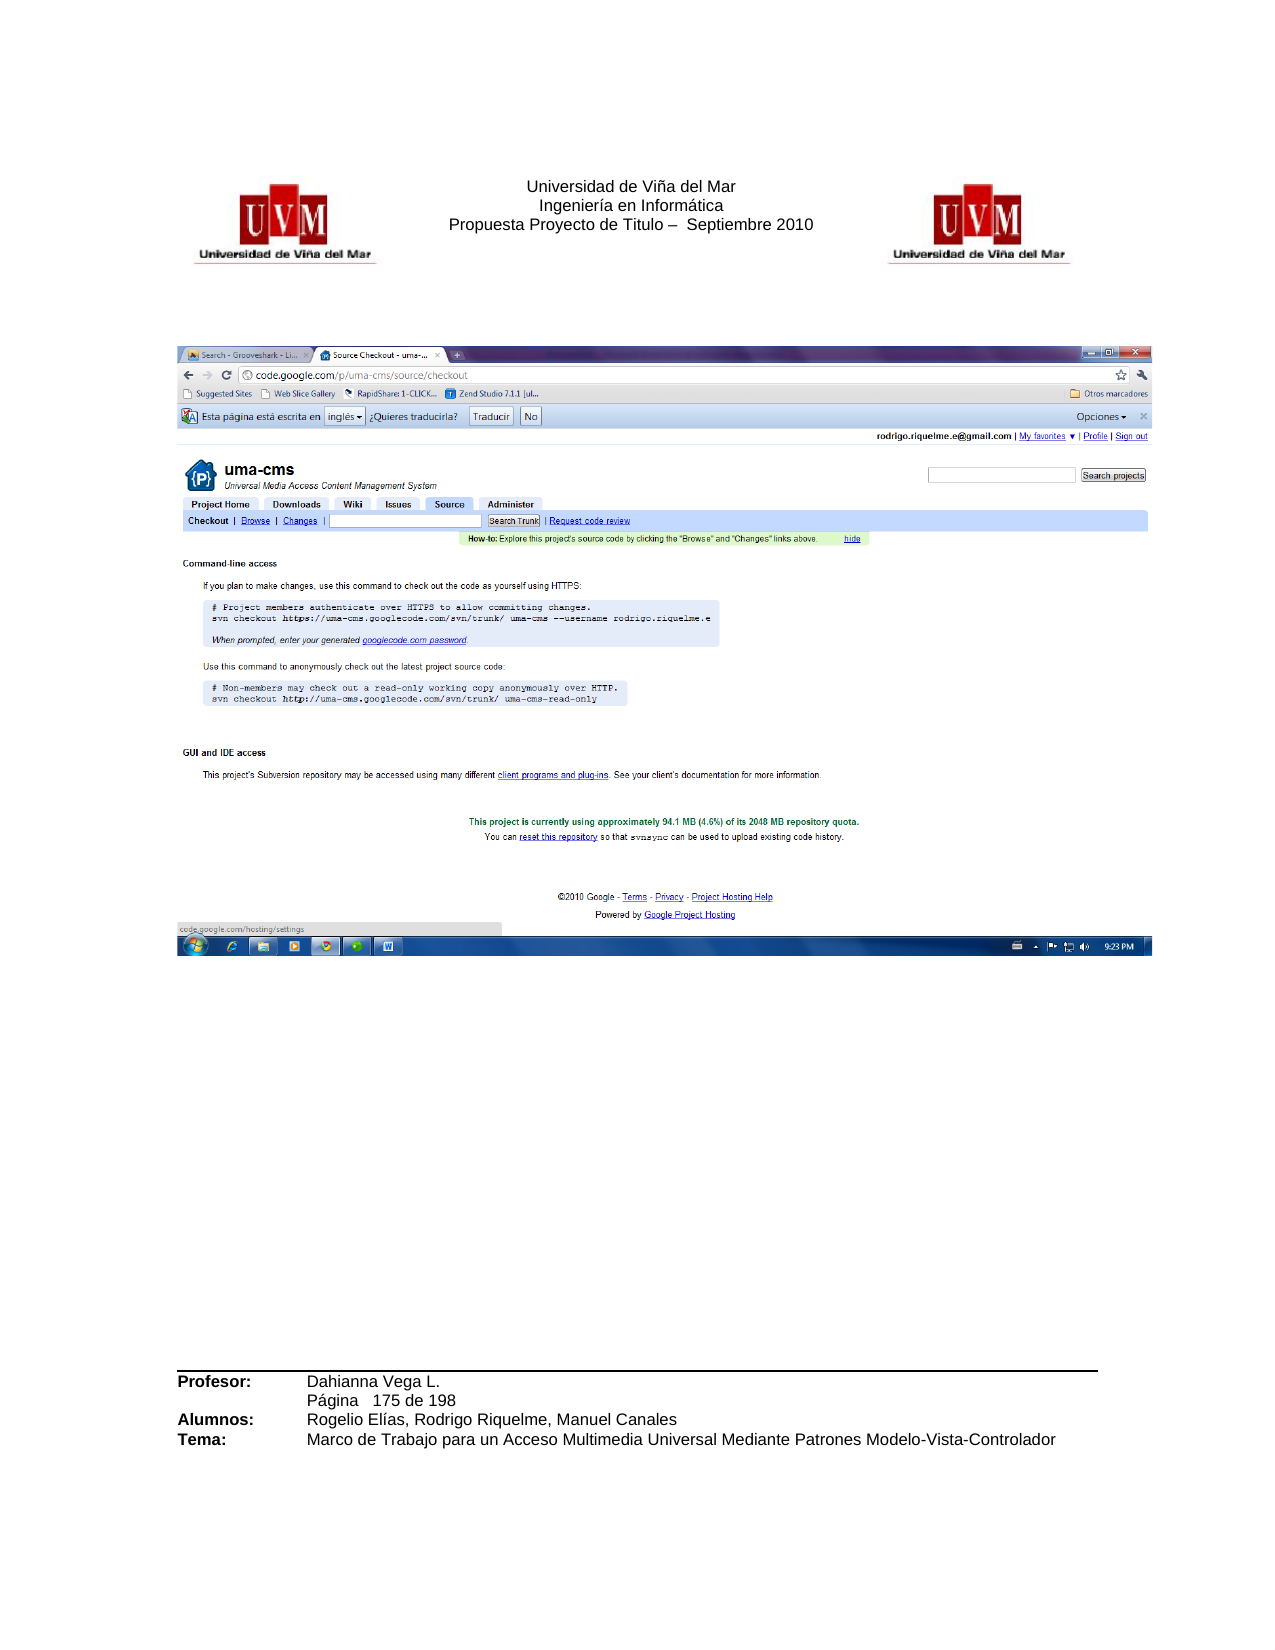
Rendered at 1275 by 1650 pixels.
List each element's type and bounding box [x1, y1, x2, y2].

picture [177, 346, 1153, 956]
picture [177, 176, 390, 267]
picture [871, 176, 1084, 267]
